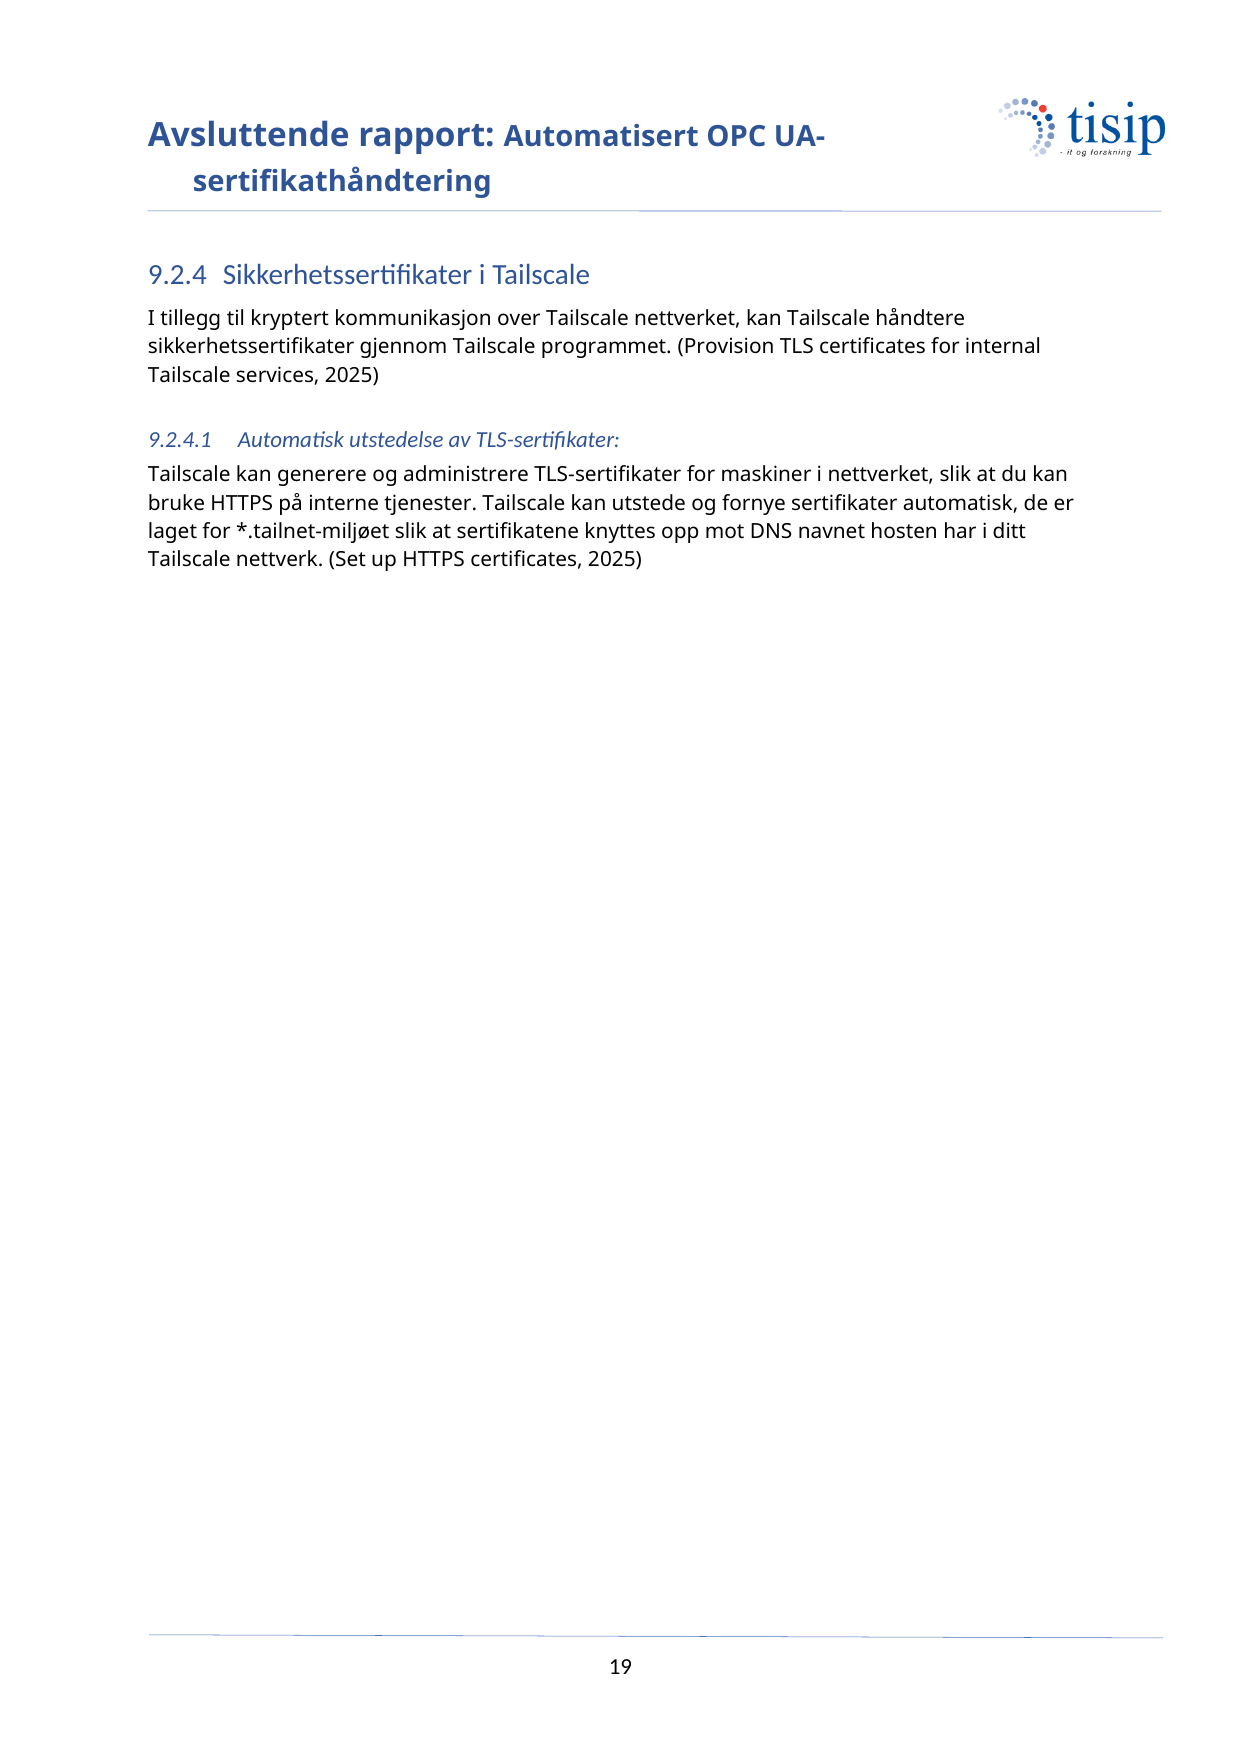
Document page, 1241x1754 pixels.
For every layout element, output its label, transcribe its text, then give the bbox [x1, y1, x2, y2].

subtitle Automatisk utstedelse av TLS-sertifikater: [148, 425, 1093, 453]
subtitle Sikkerhetssertifikater i Tailscale [148, 256, 1093, 292]
picture [991, 92, 1169, 160]
text Tailscale kan generere og administrere TLS-sertifikater for maskiner i nettverket, slik at du kan bruke HTTPS på interne tjenester. Tailscale kan utstede og fornye sertifikater automatisk, de er laget for *.tailnet-miljøet slik at sertifikatene knyttes opp mot DNS navnet hosten har i ditt Tailscale nettverk. [148, 459, 1093, 573]
text I tillegg til kryptert kommunikasjon over Tailscale nettverket, kan Tailscale håndtere sikkerhetssertifikater gjennom Tailscale programmet. [148, 303, 1093, 388]
